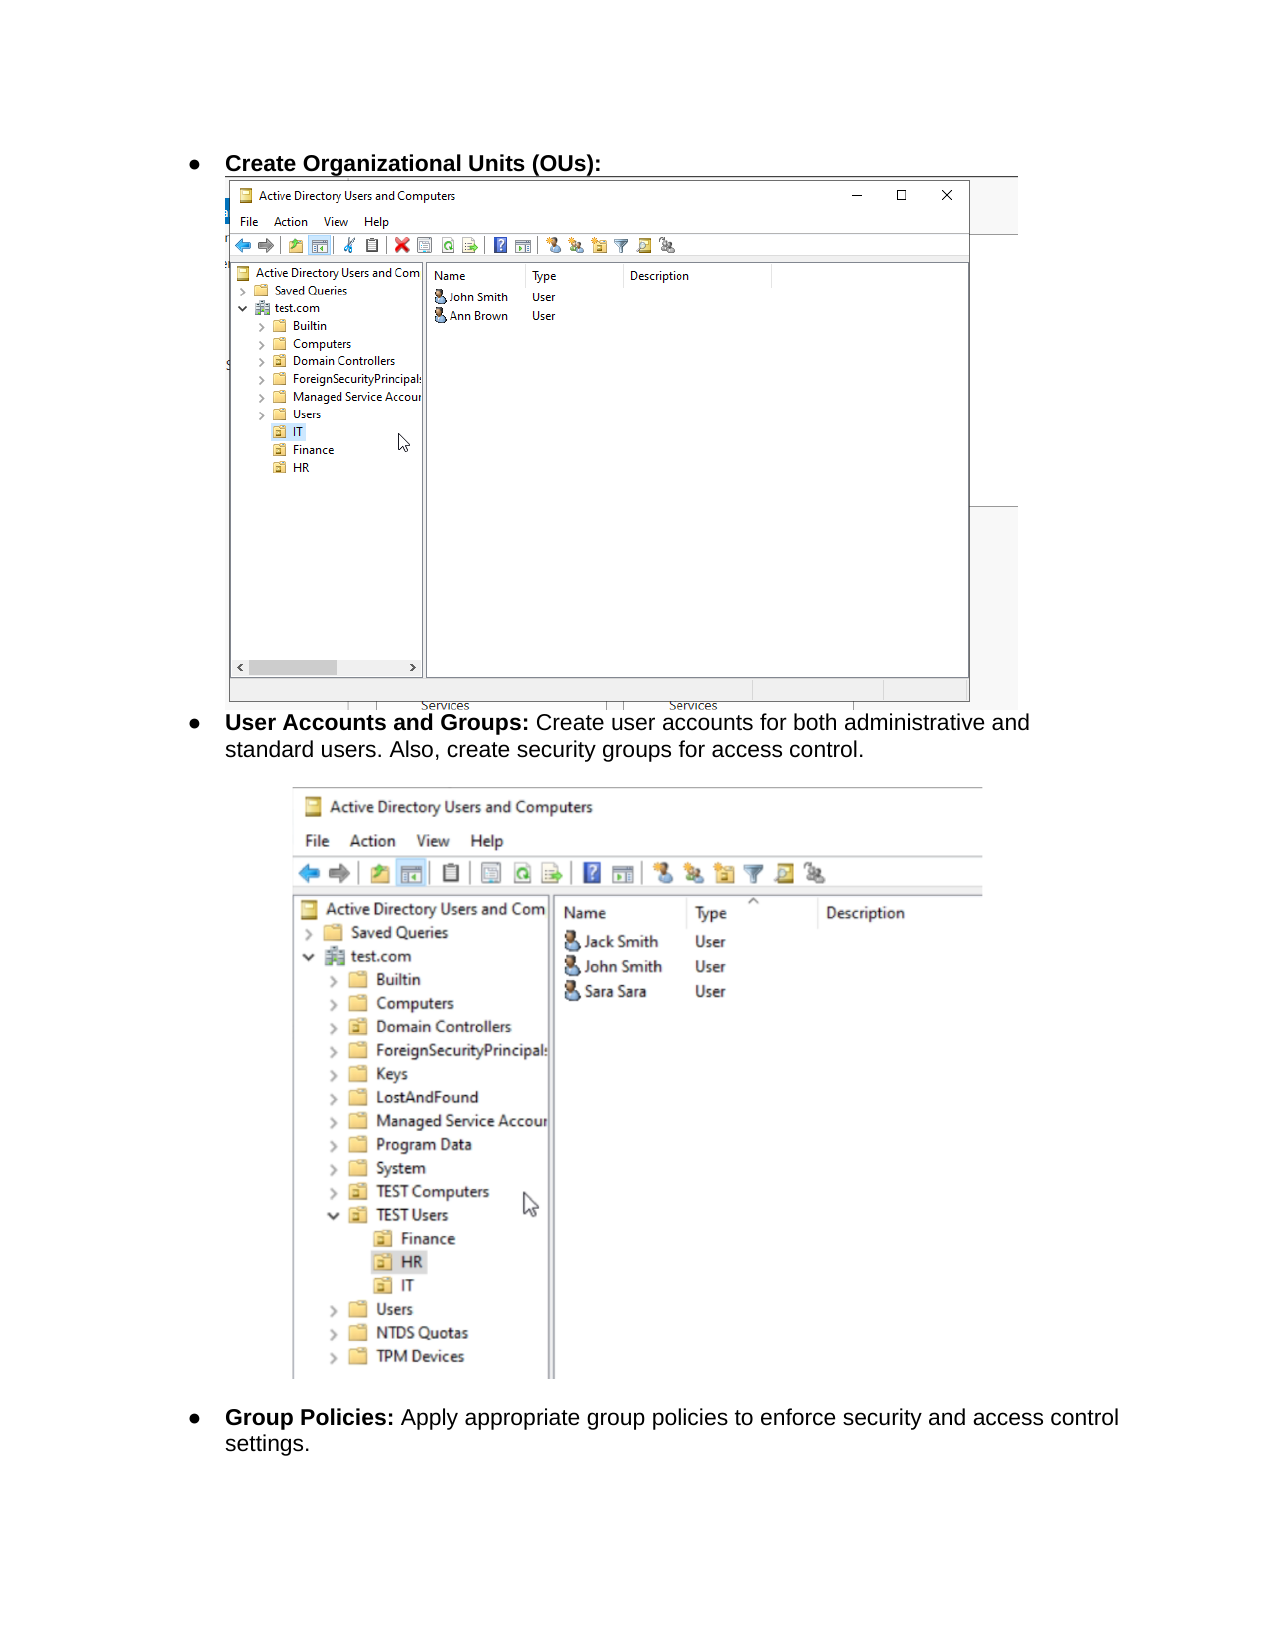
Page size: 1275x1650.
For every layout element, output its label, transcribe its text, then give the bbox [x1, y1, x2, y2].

picture [292, 787, 983, 1379]
list User Accounts and Groups: Create user accounts for both administrative and standard users. Also, create security groups for access control. [187, 709, 1125, 762]
list Group Policies: Apply appropriate group policies to enforce security and access control settings. [187, 1403, 1125, 1456]
picture [225, 176, 1018, 710]
